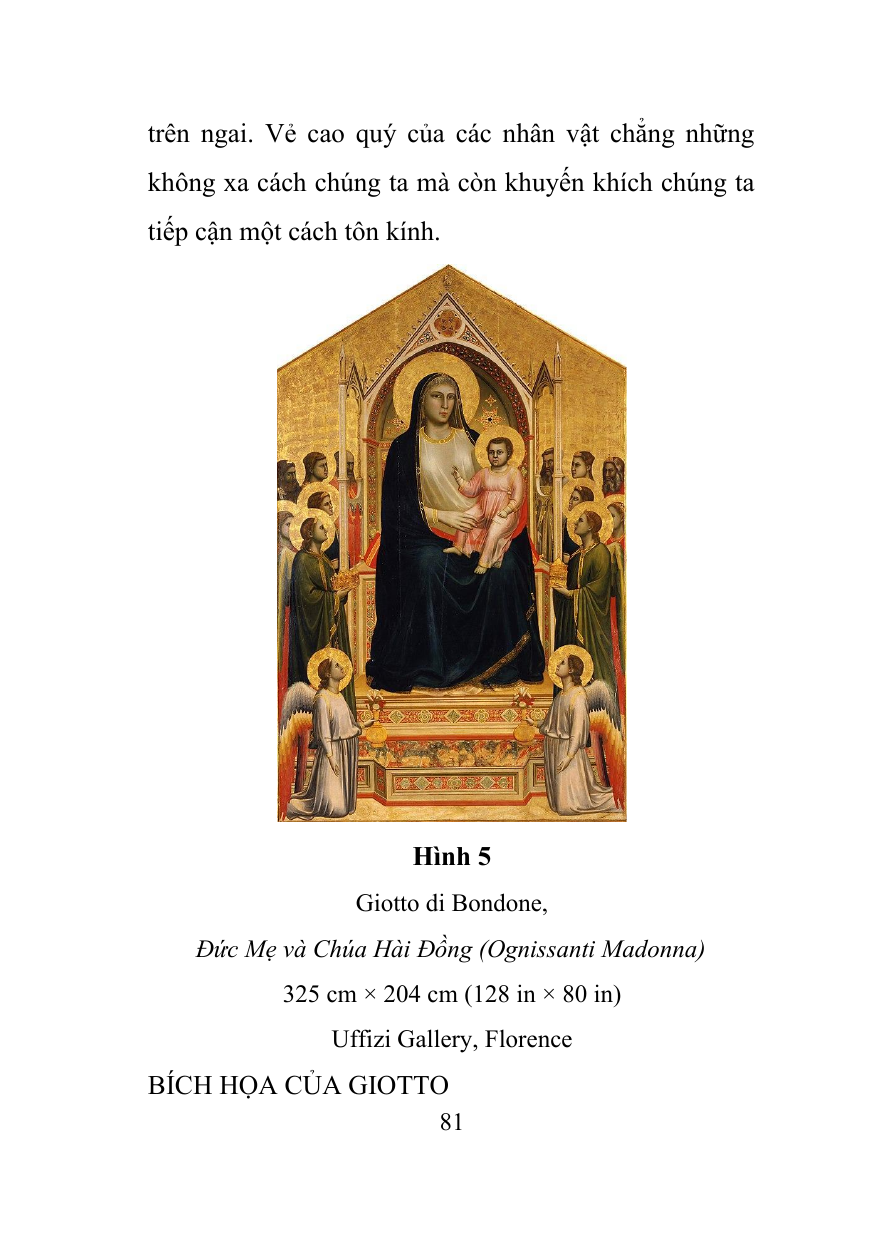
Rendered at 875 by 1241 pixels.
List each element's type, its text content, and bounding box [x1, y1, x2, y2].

text Đức Mẹ và Chúa Hài Đồng (Ognissanti Madonna) [148, 935, 756, 962]
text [148, 118, 756, 246]
text BÍCH HỌA CỦA GIOTTO [148, 1070, 756, 1100]
picture [277, 264, 627, 822]
text Hình 5 [148, 841, 756, 871]
text Uffizi Gallery, Florence [148, 1025, 756, 1053]
text 325 cm × 204 cm (128 in × 80 in) [148, 980, 756, 1007]
text Giotto di Bondone, [148, 889, 756, 917]
